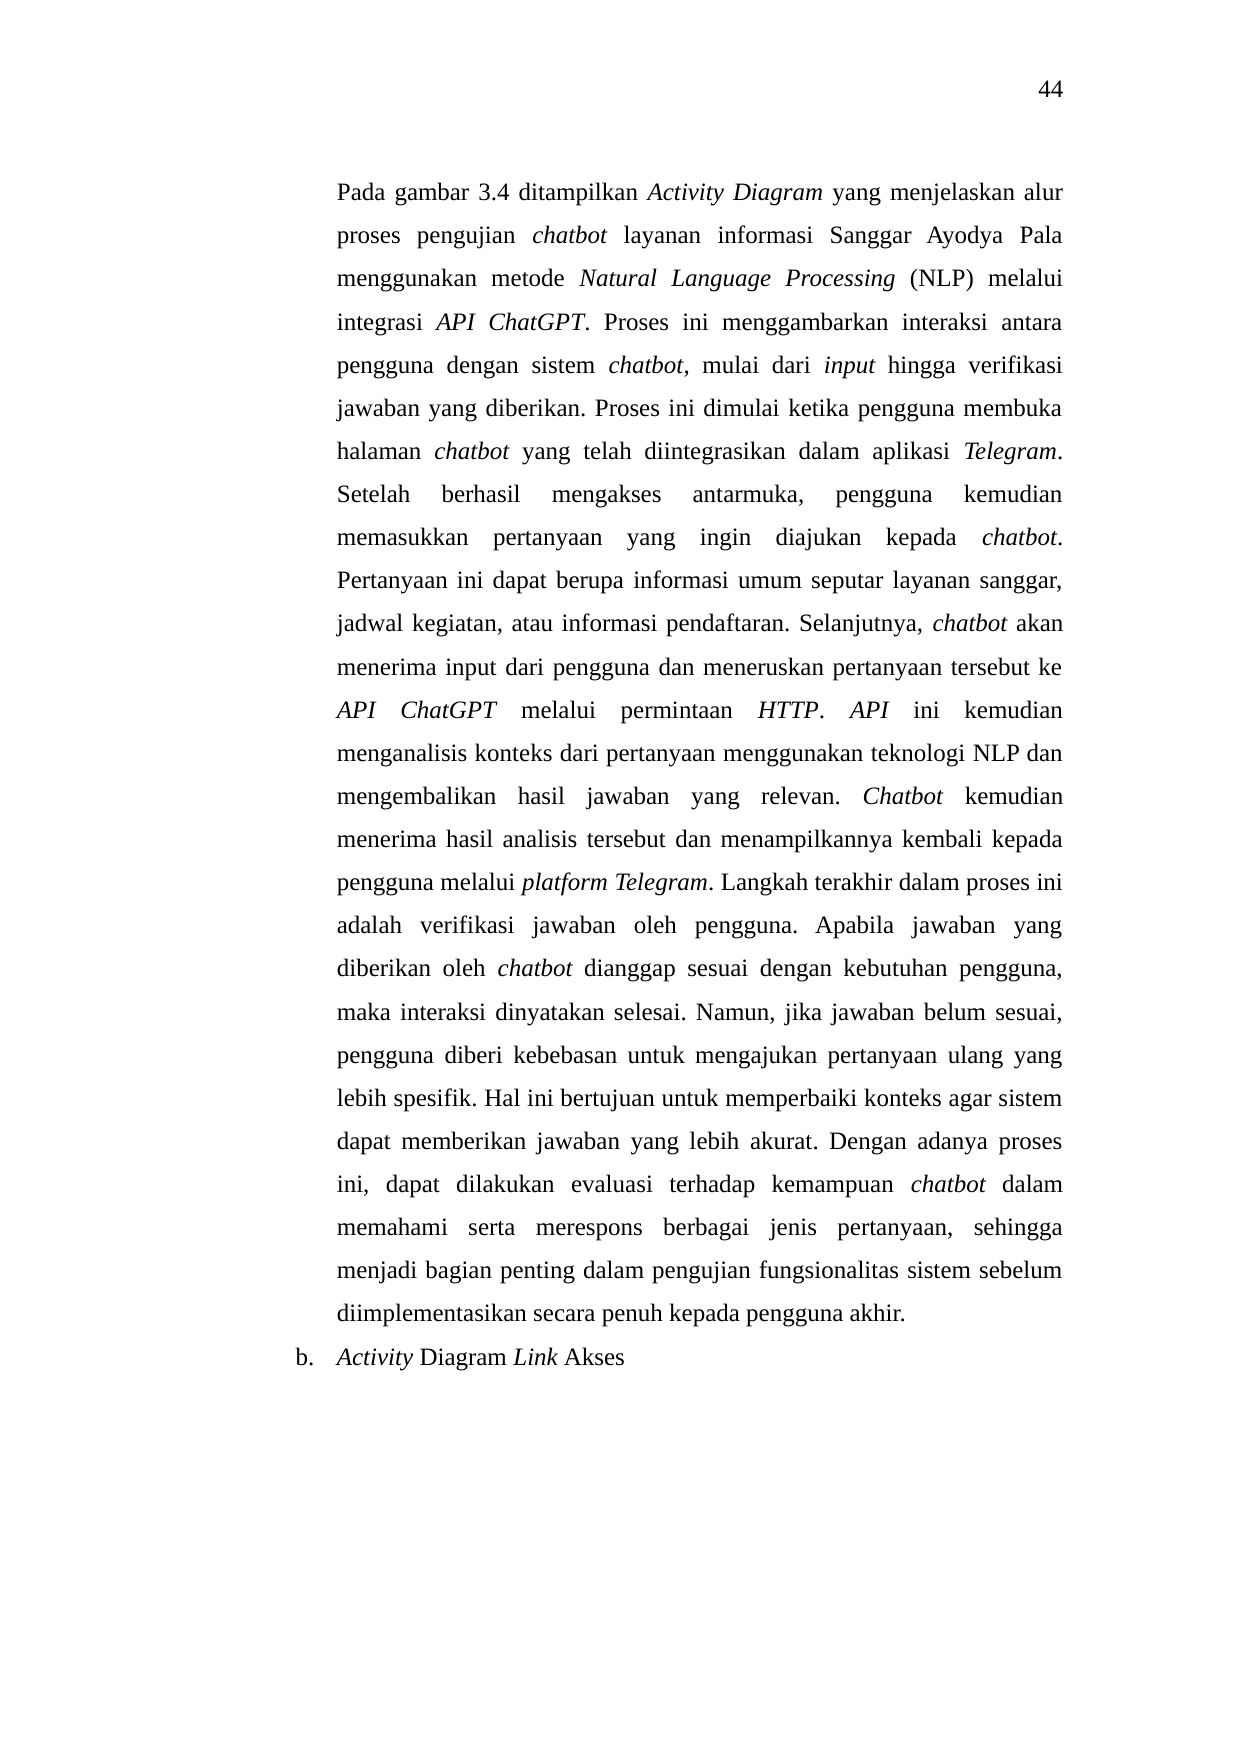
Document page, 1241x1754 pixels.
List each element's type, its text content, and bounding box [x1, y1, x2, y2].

text Pada gambar 3.4 ditampilkan Activity Diagram yang menjelaskan alur proses pengujian chatbot layanan informasi Sanggar Ayodya Pala menggunakan metode Natural Language Processing (NLP) melalui integrasi API ChatGPT. Proses ini menggambarkan interaksi antara pengguna dengan sistem chatbot, mulai dari input hingga verifikasi jawaban yang diberikan. Proses ini dimulai ketika pengguna membuka halaman chatbot yang telah diintegrasikan dalam aplikasi Telegram. Setelah berhasil mengakses antarmuka, pengguna kemudian memasukkan pertanyaan yang ingin diajukan kepada chatbot. Pertanyaan ini dapat berupa informasi umum seputar layanan sanggar, jadwal kegiatan, atau informasi pendaftaran. Selanjutnya, chatbot akan menerima input dari pengguna dan meneruskan pertanyaan tersebut ke API ChatGPT melalui permintaan HTTP. API ini kemudian menganalisis konteks dari pertanyaan menggunakan teknologi NLP dan mengembalikan hasil jawaban yang relevan. Chatbot kemudian menerima hasil analisis tersebut dan menampilkannya kembali kepada pengguna melalui platform Telegram. Langkah terakhir dalam proses ini adalah verifikasi jawaban oleh pengguna. Apabila jawaban yang diberikan oleh chatbot dianggap sesuai dengan kebutuhan pengguna, maka interaksi dinyatakan selesai. Namun, jika jawaban belum sesuai, pengguna diberi kebebasan untuk mengajukan pertanyaan ulang yang lebih spesifik. Hal ini bertujuan untuk memperbaiki konteks agar sistem dapat memberikan jawaban yang lebih akurat. Dengan adanya proses ini, dapat dilakukan evaluasi terhadap kemampuan chatbot dalam memahami serta merespons berbagai jenis pertanyaan, sehingga menjadi bagian penting dalam pengujian fungsionalitas sistem sebelum diimplementasikan secara penuh kepada pengguna akhir. [337, 177, 1063, 1327]
list Activity Diagram Link Akses [295, 1342, 1063, 1370]
